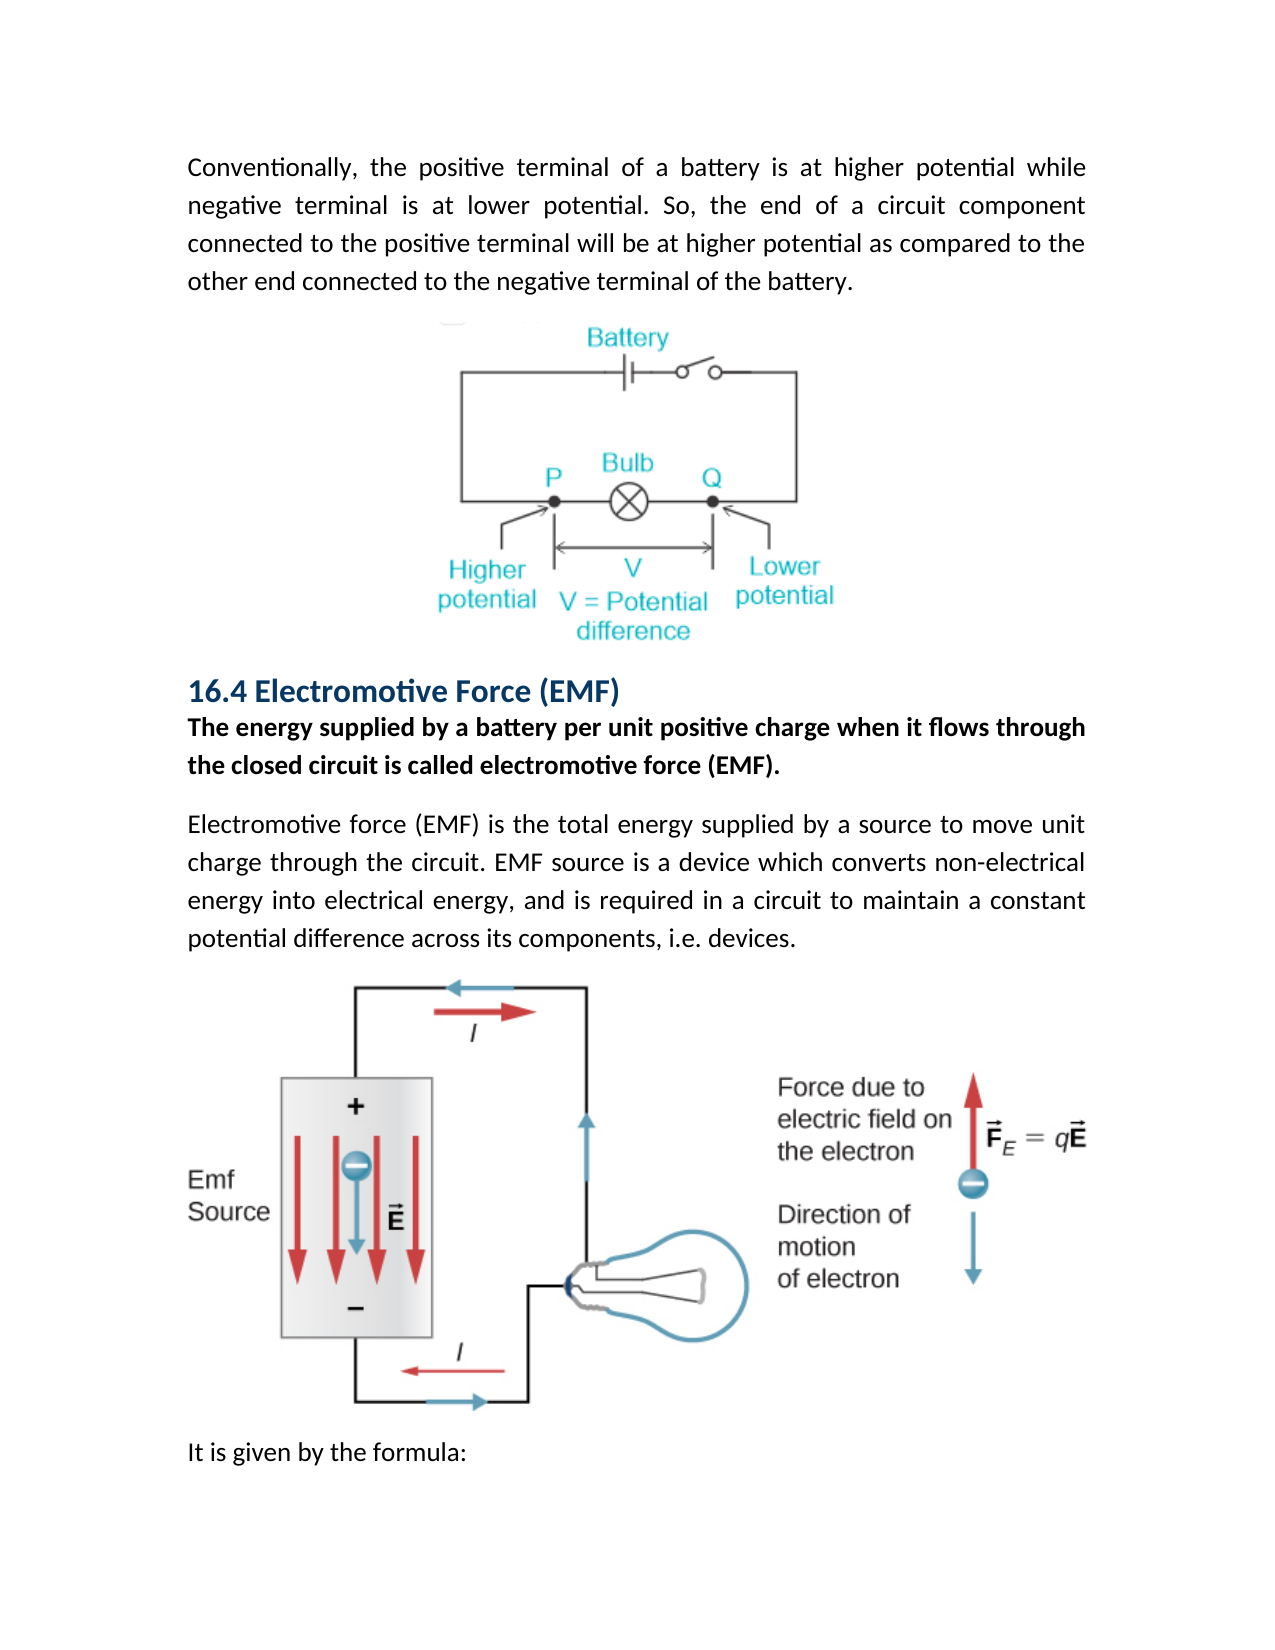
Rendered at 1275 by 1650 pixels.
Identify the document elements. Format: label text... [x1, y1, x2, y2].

picture [436, 322, 839, 645]
text It is given by the formula: [187, 1435, 1087, 1468]
text Conventionally, the positive terminal of a battery is at higher potential while negative terminal is at lower potential. So, the end of a circuit component connected to the positive terminal will be at higher potential as compared to the other end connected to the negative terminal of the battery. [187, 150, 1087, 297]
subtitle 16.4 Electromotive Force (EMF) [187, 669, 1087, 710]
text The energy supplied by a battery per unit positive charge when it flows through the closed circuit is called electromotive force (EMF). [187, 710, 1087, 781]
text Electromotive force (EMF) is the total energy supplied by a source to move unit charge through the circuit. EMF source is a device which converts non-electrical energy into electrical energy, and is required in a circuit to maintain a constant potential difference across its components, i.e. devices. [187, 807, 1087, 954]
picture [187, 979, 1088, 1411]
